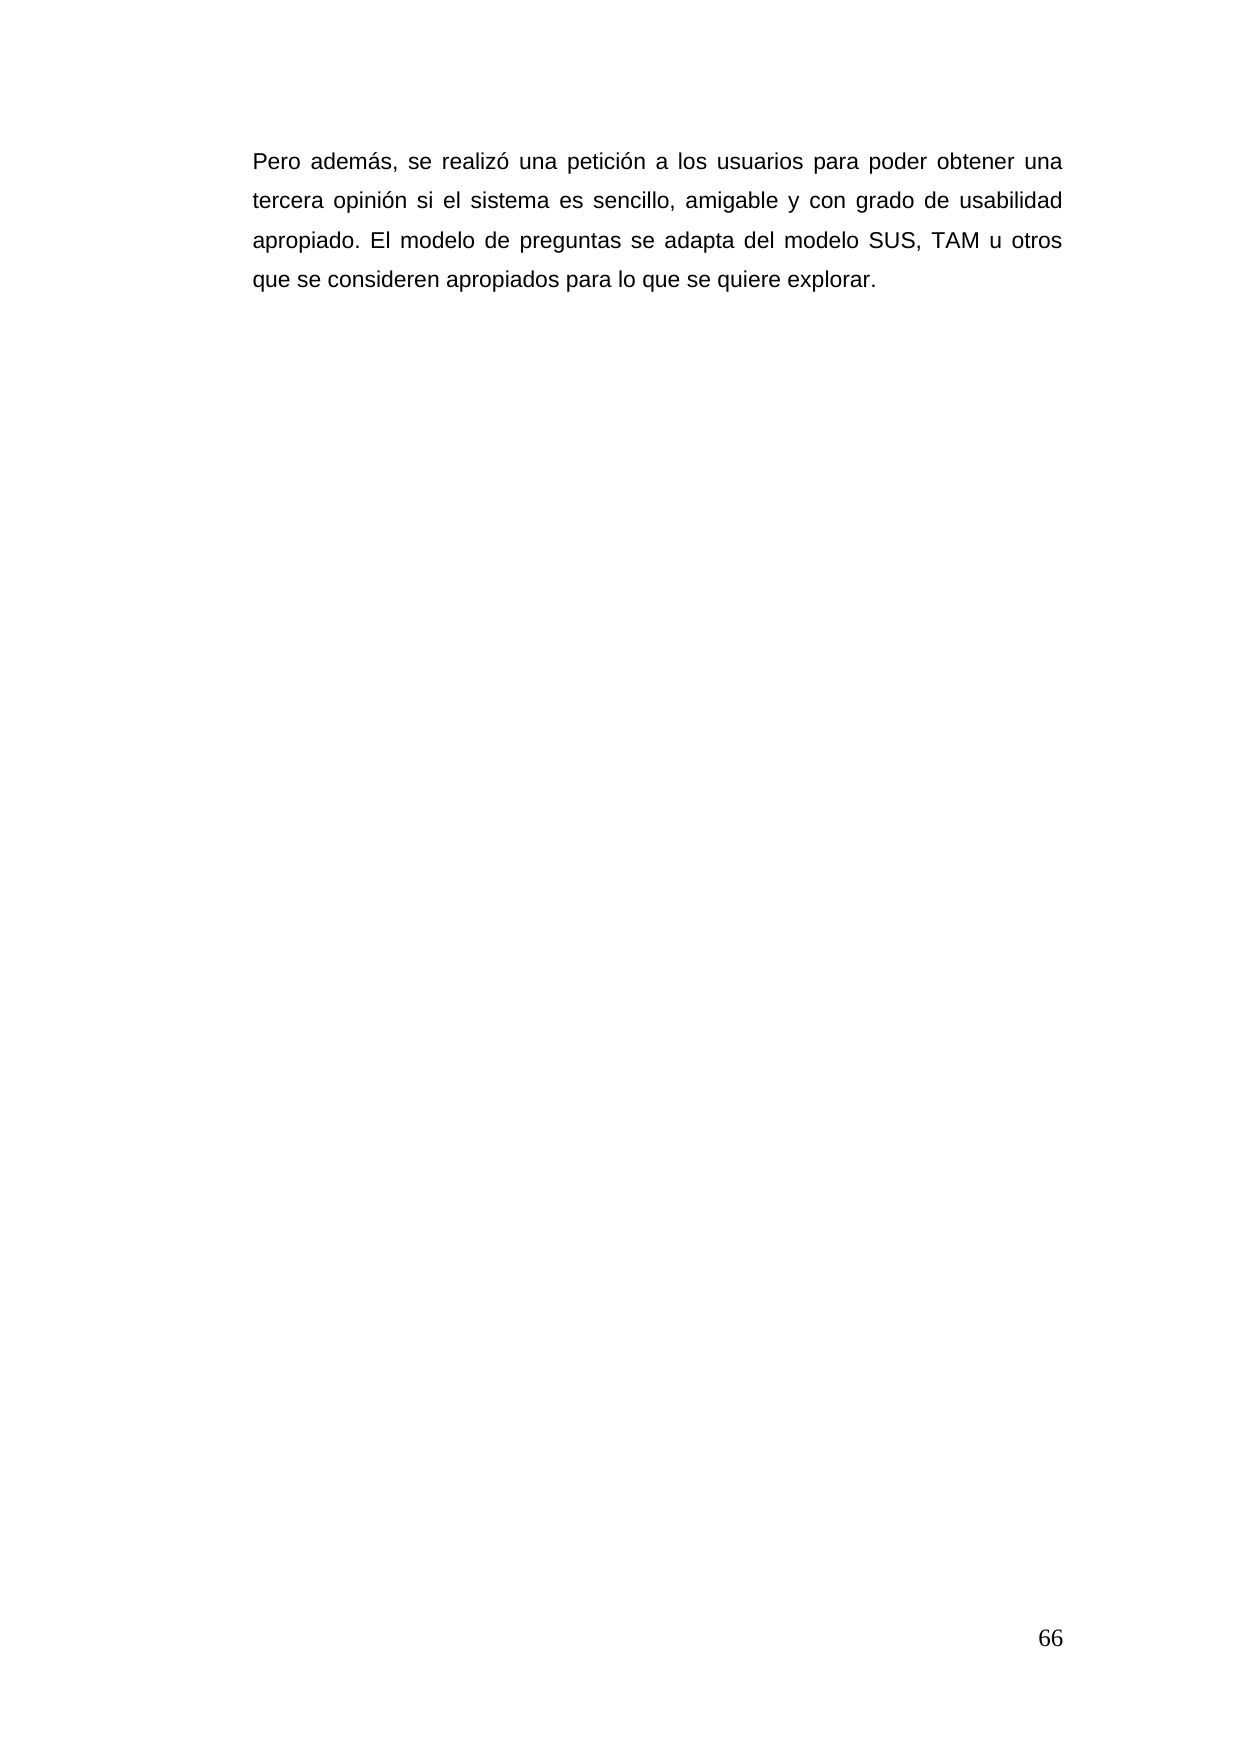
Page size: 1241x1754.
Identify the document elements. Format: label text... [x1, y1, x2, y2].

list Pero además, se realizó una petición a los usuarios para poder obtener una tercera opinión si el sistema es sencillo, amigable y con grado de usabilidad apropiado. El modelo de preguntas se adapta del modelo SUS, TAM u otros que se consideren apropiados para lo que se quiere explorar. [252, 148, 1063, 292]
